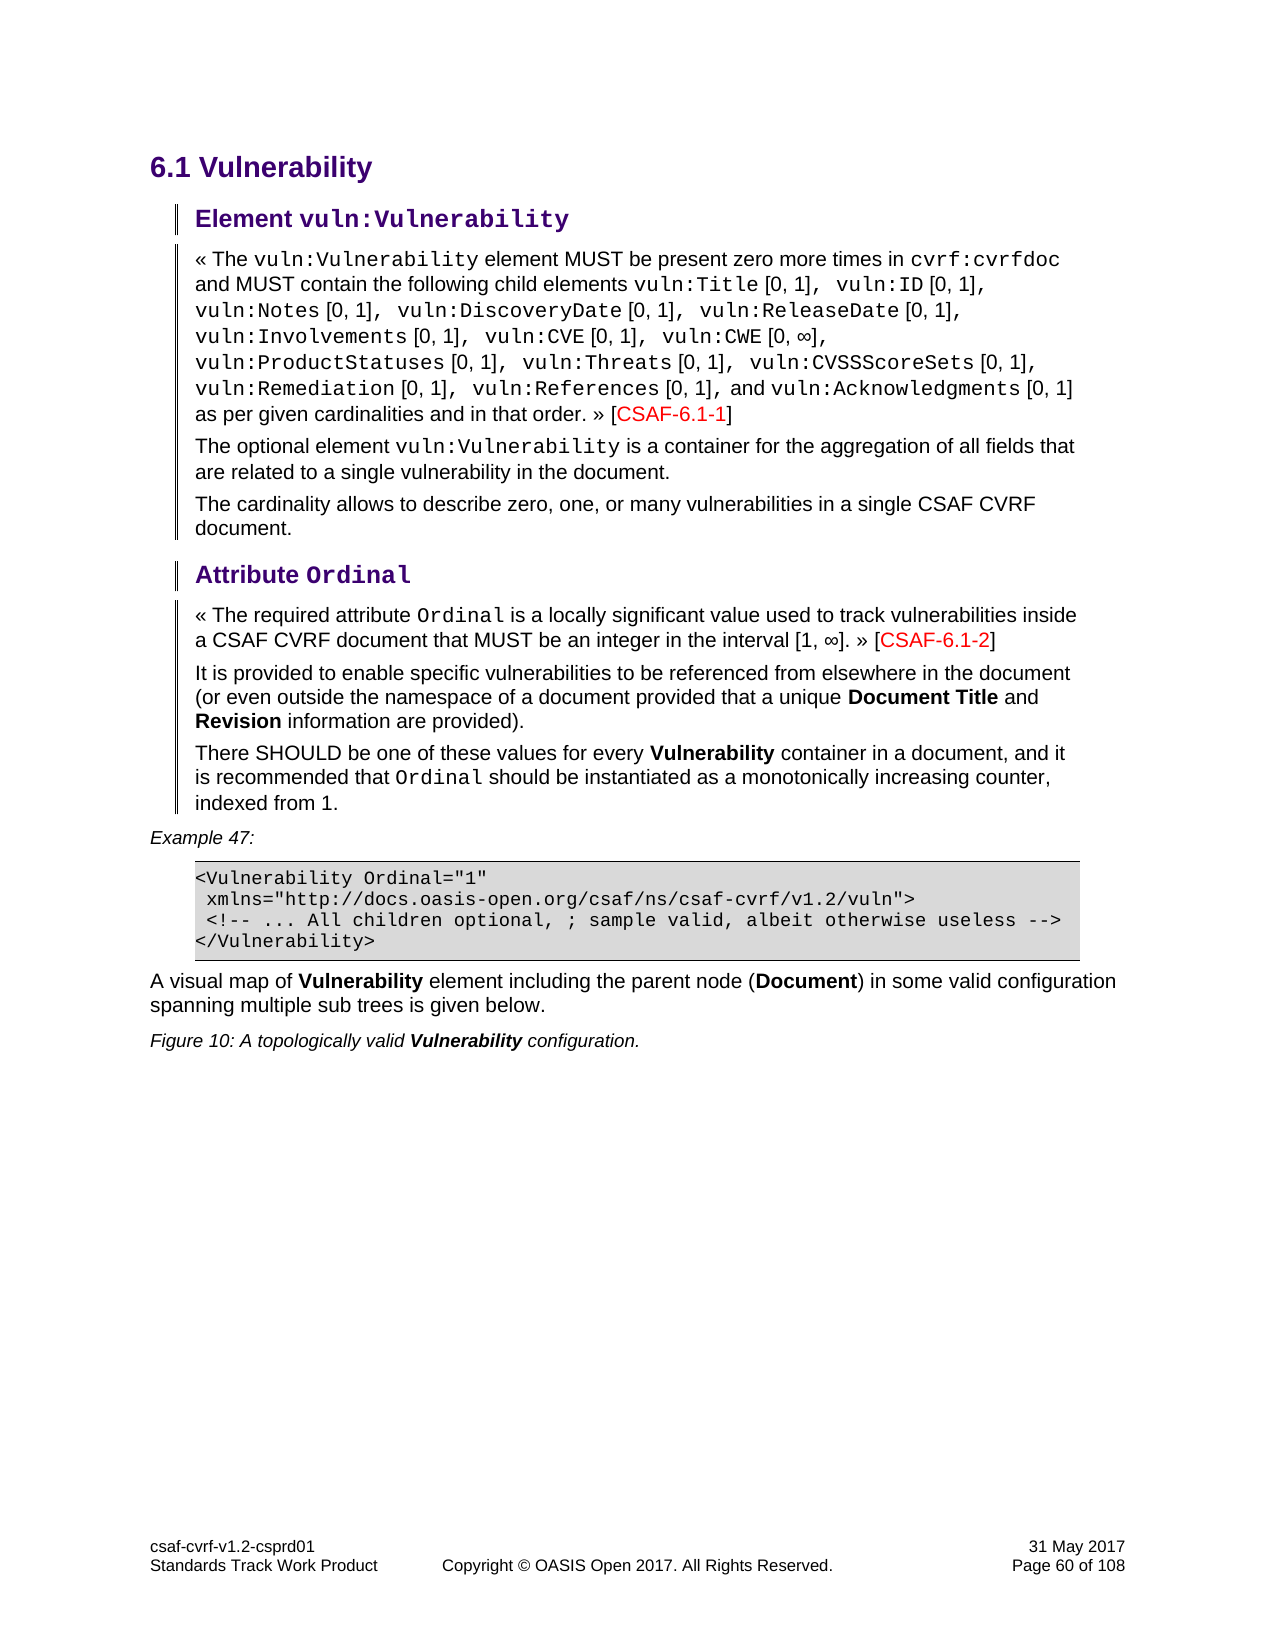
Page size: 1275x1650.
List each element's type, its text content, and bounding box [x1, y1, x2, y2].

text « The required attribute Ordinal is a locally significant value used to track vulnerabilities inside a CSAF CVRF document that MUST be an integer in the interval [1, ∞]. » [CSAF-6.1-2] [178, 600, 1080, 652]
text Example 47: [150, 827, 1125, 849]
text Figure 10: A topologically valid Vulnerability configuration. [150, 1029, 1125, 1051]
text There SHOULD be one of these values for every Vulnerability container in a document, and it is recommended that Ordinal should be instantiated as a monotonically increasing counter, indexed from 1. [178, 741, 1080, 814]
subtitle Attribute Ordinal [178, 561, 1125, 591]
text <Vulnerability Ordinal="1" xmlns="http://docs.oasis-open.org/csaf/ns/csaf-cvrf/v1.2/vuln"> <!-- ... All children optional, ; sample valid, albeit otherwise useless --> </Vulnerability> [195, 862, 1080, 960]
text « The vuln:Vulnerability element MUST be present zero more times in cvrf:cvrfdoc and MUST contain the following child elements vuln:Title [0, 1], vuln:ID [0, 1], vuln:Notes [0, 1], vuln:DiscoveryDate [0, 1], vuln:ReleaseDate [0, 1], vuln:Involvements [0, 1], vuln:CVE [0, 1], vuln:CWE [0, ∞], vuln:ProductStatuses [0, 1], vuln:Threats [0, 1], vuln:CVSSScoreSets [0, 1], vuln:Remediation [0, 1], vuln:References [0, 1], and vuln:Acknowledgments [0, 1] as per given cardinalities and in that order. » [CSAF-6.1-1] [178, 244, 1080, 425]
text The cardinality allows to describe zero, one, or many vulnerabilities in a single CSAF CVRF document. [178, 492, 1080, 540]
text A visual map of Vulnerability element including the parent node (Document) in some valid configuration spanning multiple sub trees is given below. [150, 969, 1125, 1017]
subtitle Vulnerability [150, 150, 1125, 183]
text It is provided to enable specific vulnerabilities to be referenced from elsewhere in the document (or even outside the namespace of a document provided that a unique Document Title and Revision information are provided). [178, 661, 1080, 732]
text The optional element vuln:Vulnerability is a container for the aggregation of all fields that are related to a single vulnerability in the document. [178, 434, 1080, 483]
subtitle Element vuln:Vulnerability [178, 204, 1125, 235]
